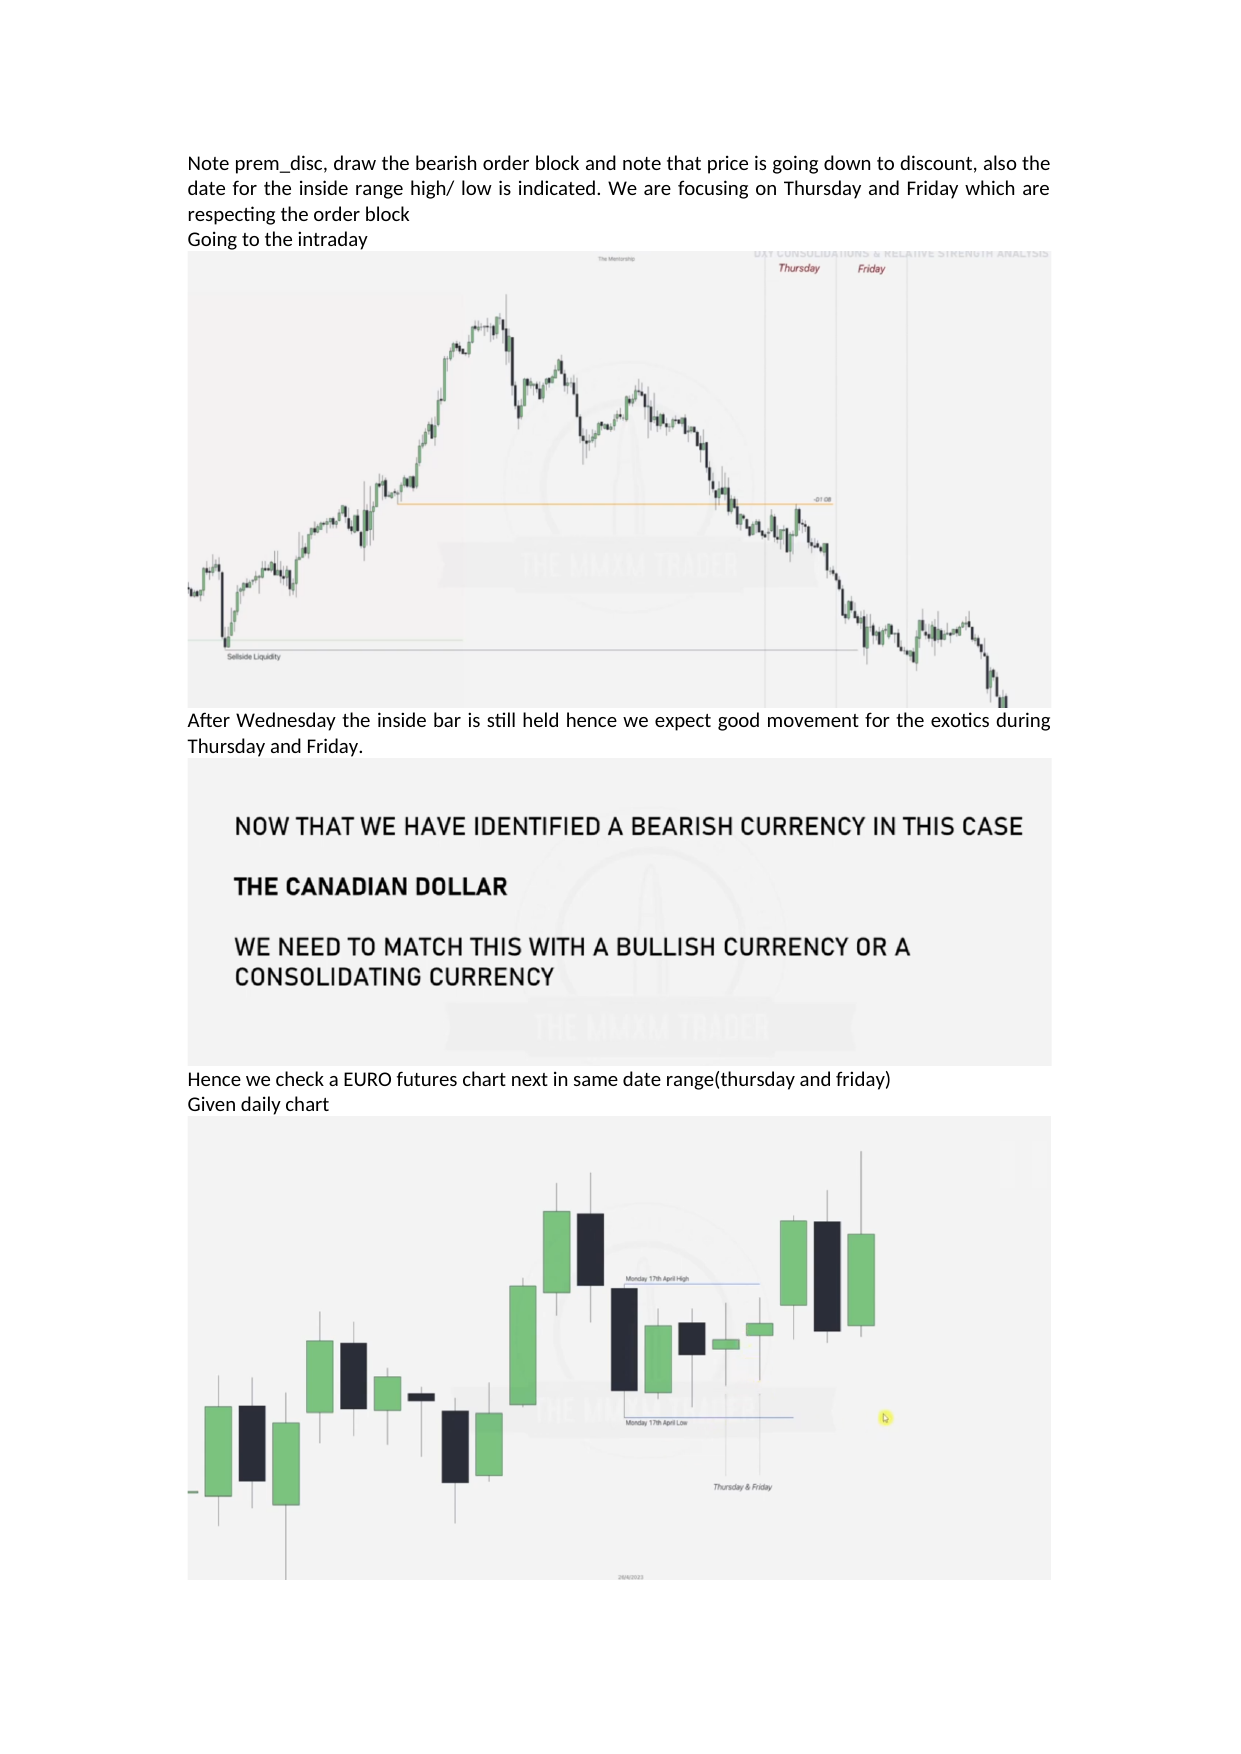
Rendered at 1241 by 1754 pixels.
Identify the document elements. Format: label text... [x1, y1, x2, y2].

list Hence we check a EURO futures chart next in same date range(thursday and friday) [187, 1066, 1053, 1091]
list Note prem_disc, draw the bearish order block and note that price is going down to discount, also the date for the inside range high/ low is indicated. We are focusing on Thursday and Friday which are respecting the order block [187, 150, 1053, 226]
list Going to the intraday [187, 226, 1053, 252]
list After Wednesday the inside bar is still held hence we expect good movement for the exotics during Thursday and Friday. [187, 708, 1053, 758]
picture [187, 251, 1052, 708]
picture [187, 758, 1052, 1066]
list Given daily chart [187, 1091, 1053, 1117]
picture [187, 1116, 1051, 1580]
